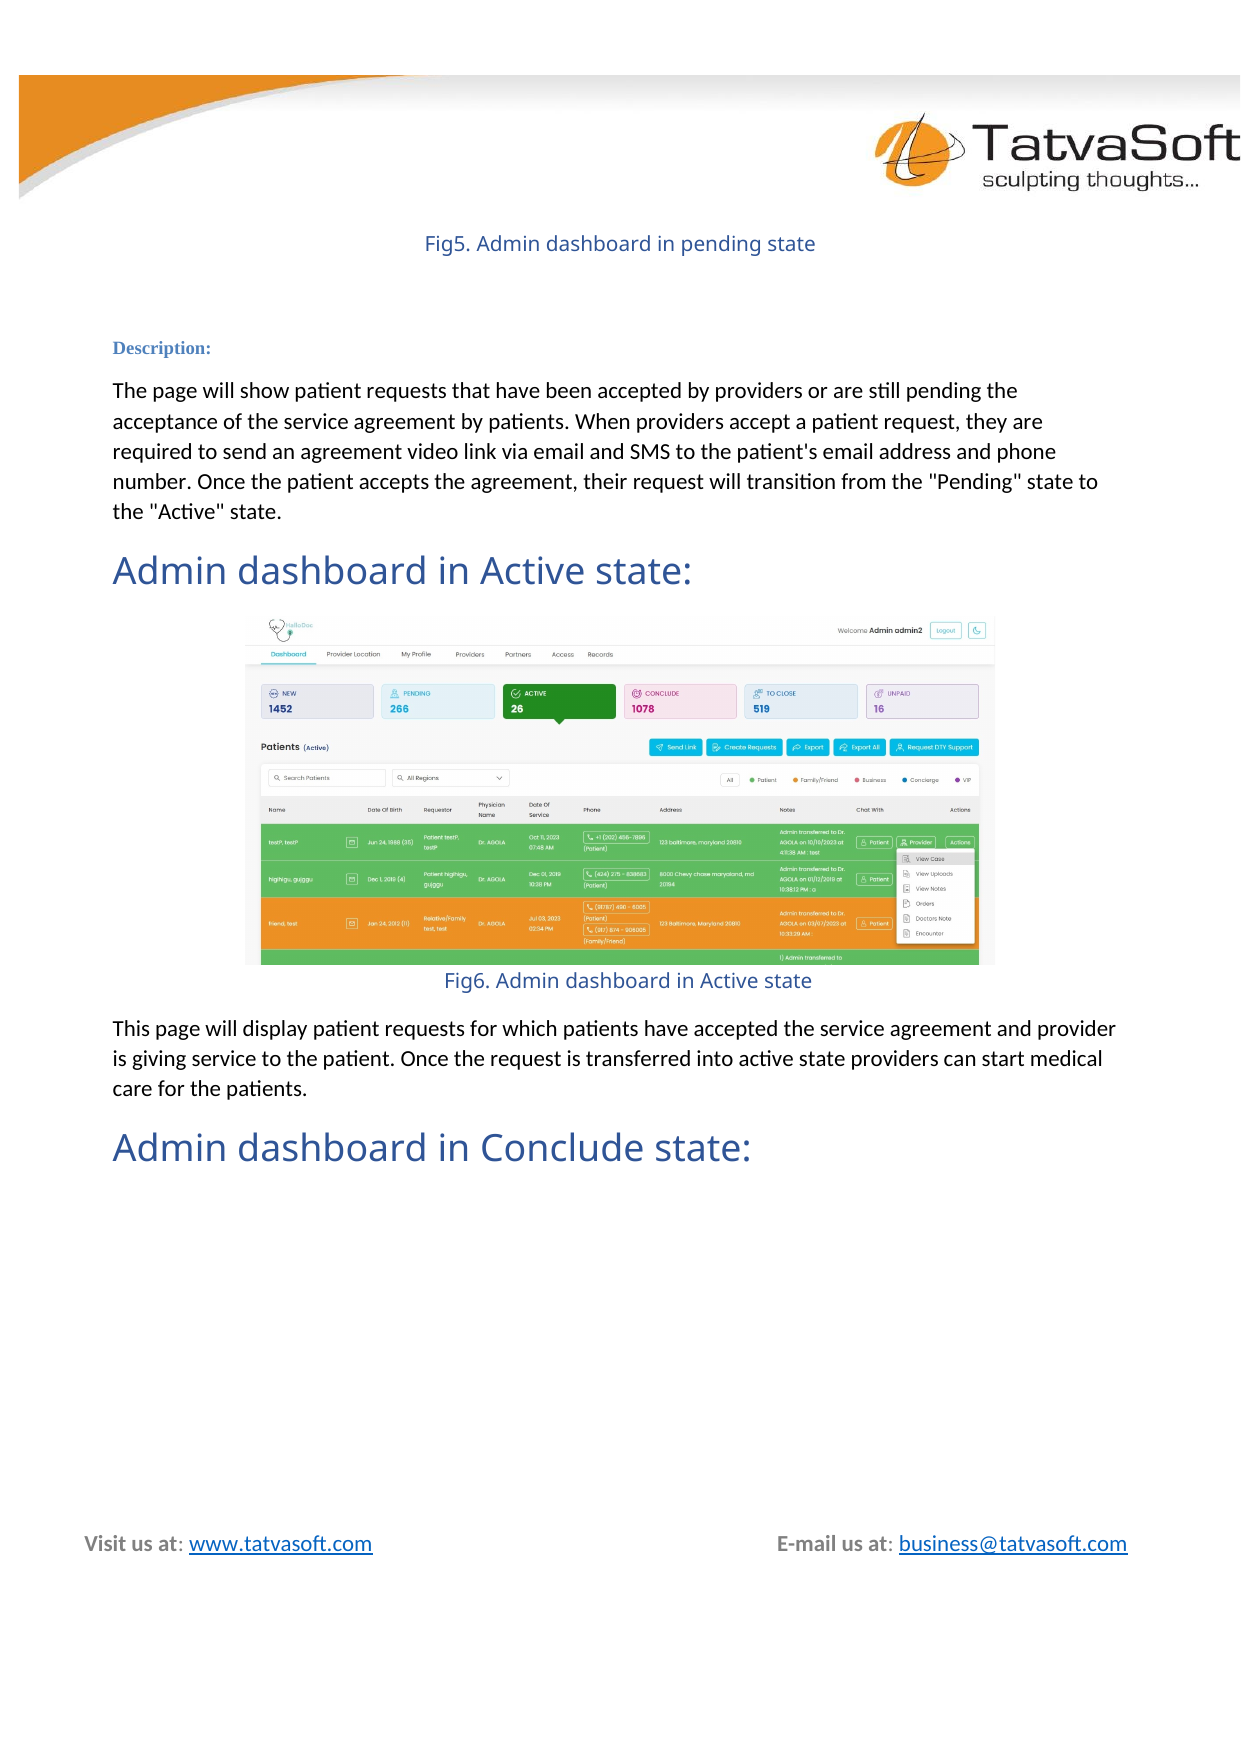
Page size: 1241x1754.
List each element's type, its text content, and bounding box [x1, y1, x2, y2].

text Fig6. Admin dashboard in Active state [112, 616, 1128, 995]
text Admin dashboard in Conclude state: [112, 1121, 1128, 1172]
text Description: [112, 277, 1128, 358]
text This page will display patient requests for which patients have accepted the service agreement and provider is giving service to the patient. Once the request is transferred into active state providers can start medical care for the patients. [112, 1014, 1128, 1102]
text Admin dashboard in Active state: [112, 544, 1128, 595]
text The page will show patient requests that have been accepted by providers or are still pending the acceptance of the service agreement by patients. When providers accept a patient request, they are required to send an agreement video link via email and SMS to the patient's email address and phone number. Once the patient accepts the agreement, their request will transition from the "Pending" state to the "Active" state. [112, 377, 1128, 525]
text Fig5. Admin dashboard in pending state [112, 230, 1128, 258]
